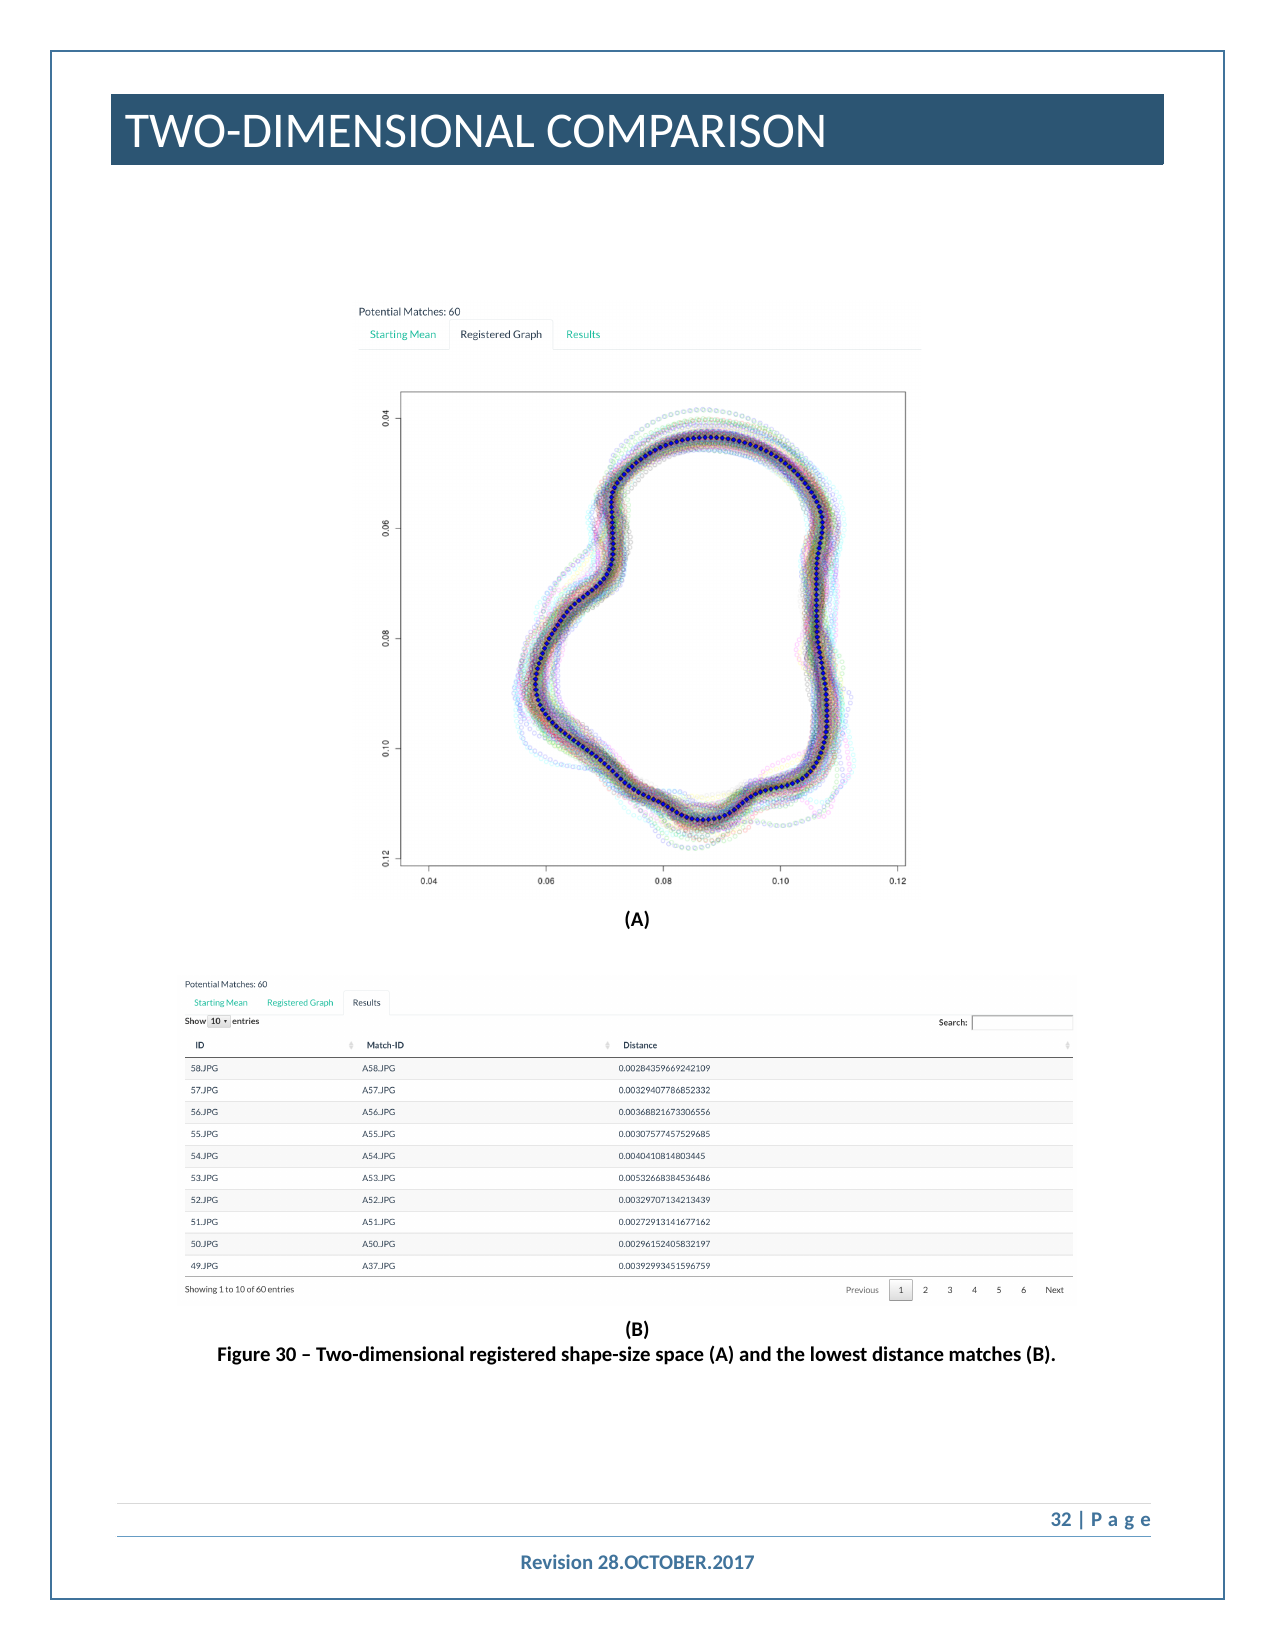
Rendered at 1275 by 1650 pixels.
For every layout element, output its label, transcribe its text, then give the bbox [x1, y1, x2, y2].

table_cell (A) [162, 906, 1112, 938]
picture [177, 975, 1077, 1306]
table_cell (B) Figure 30 – Two-dimensional registered shape-size space (A) and the lowest distance matches (B). [162, 1312, 1112, 1367]
table_cell [162, 938, 1112, 1312]
table_header [162, 263, 1112, 906]
picture [352, 300, 922, 900]
